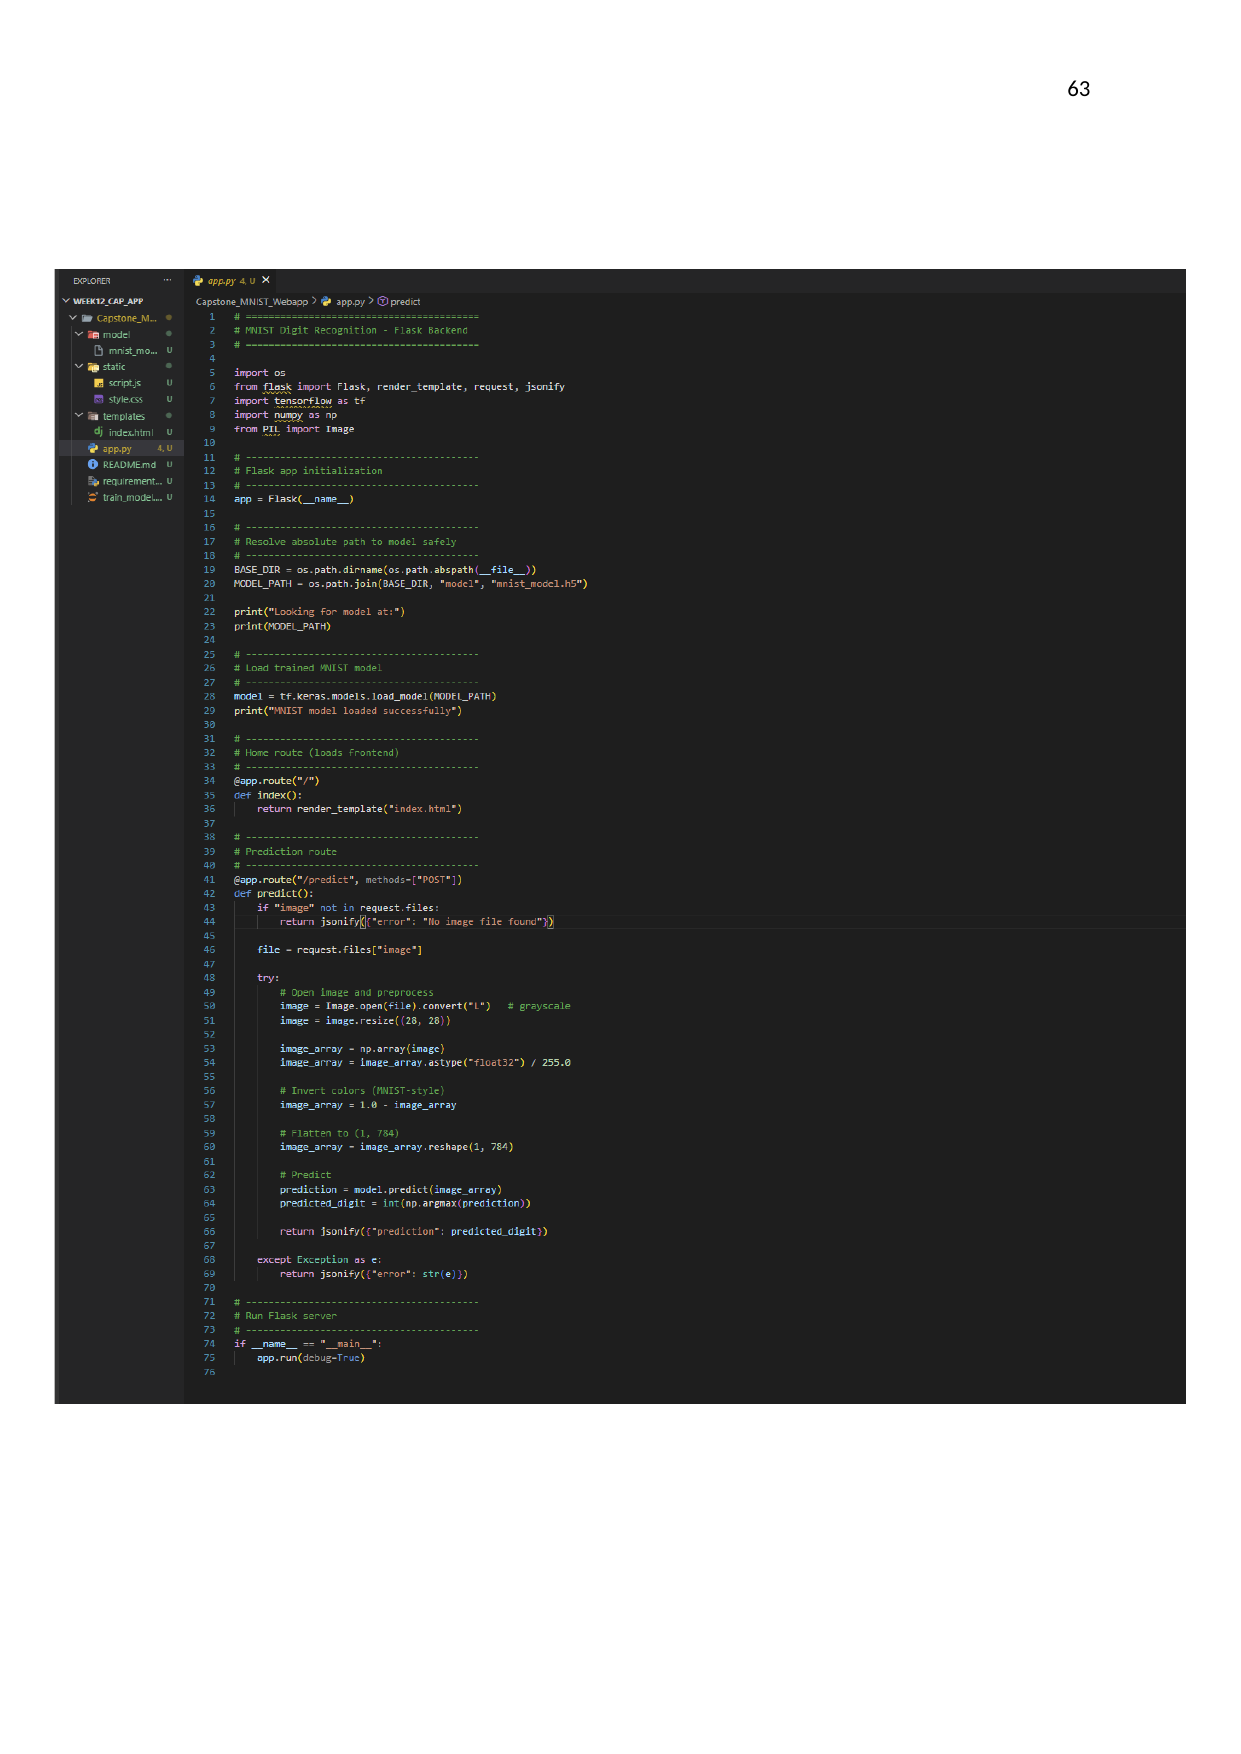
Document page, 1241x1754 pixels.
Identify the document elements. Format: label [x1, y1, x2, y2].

picture [54, 269, 1186, 1404]
